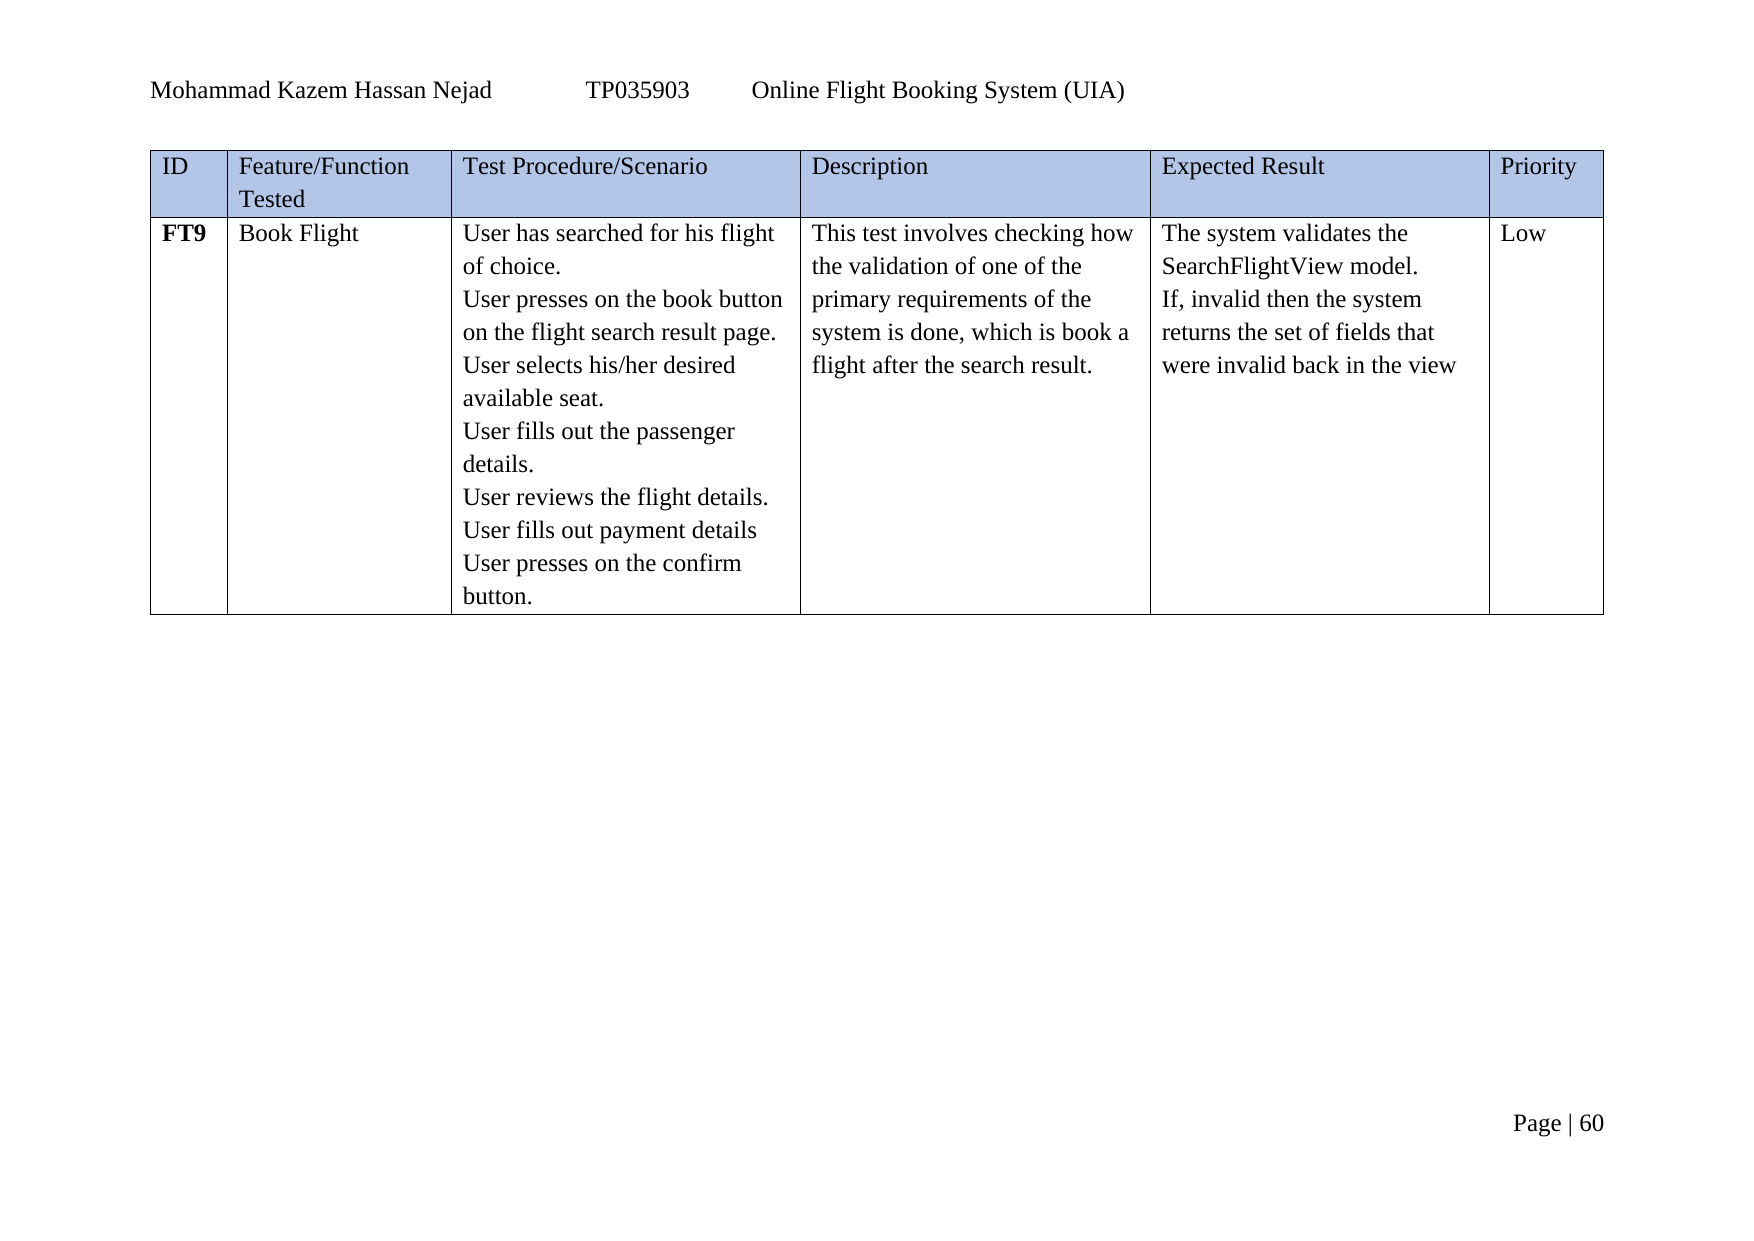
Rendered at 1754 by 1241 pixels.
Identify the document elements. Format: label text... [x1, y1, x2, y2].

table_header Expected Result [1151, 151, 1489, 217]
table_header Description [801, 151, 1150, 217]
table_header ID [151, 151, 227, 217]
table_cell Low [1490, 218, 1603, 613]
table_cell This test involves checking how the validation of one of the primary requirements of the system is done, which is book a flight after the search result. [801, 218, 1150, 613]
table_cell FT9 [151, 218, 227, 613]
table_cell User has searched for his flight of choice. User presses on the book button on the flight search result page. User selects his/her desired available seat. User fills out the passenger details. User reviews the flight details. User fills out payment details User presses on the confirm button. [452, 218, 800, 613]
table_header Test Procedure/Scenario [452, 151, 800, 217]
table_header Feature/Function Tested [228, 151, 451, 217]
table_cell Book Flight [228, 218, 451, 613]
table_header Priority [1490, 151, 1603, 217]
table_cell The system validates the SearchFlightView model. If, invalid then the system returns the set of fields that were invalid back in the view [1151, 218, 1489, 613]
